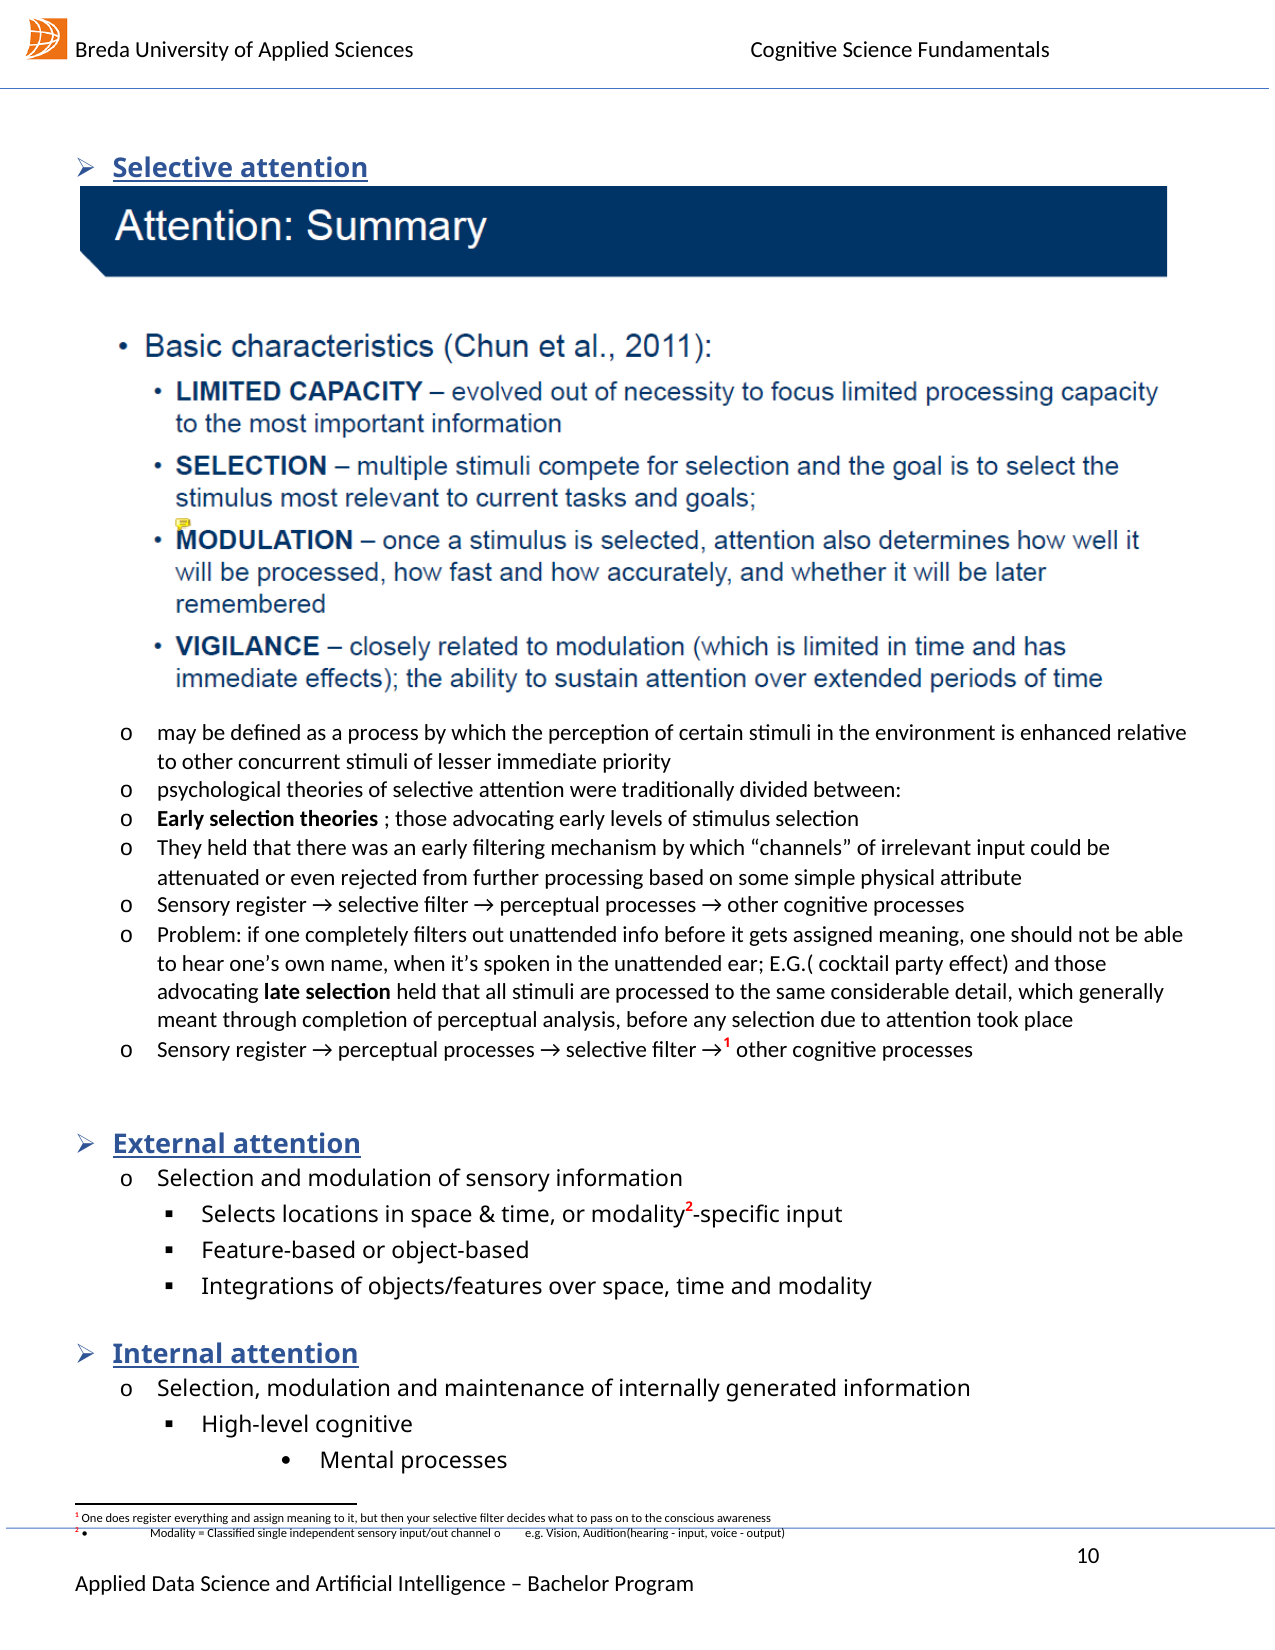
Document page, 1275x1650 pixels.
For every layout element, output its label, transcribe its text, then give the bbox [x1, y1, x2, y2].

picture [16, 9, 75, 68]
subtitle Selective attention [75, 149, 1200, 186]
list High-level cognitive [164, 1408, 1200, 1439]
list Integrations of objects/features over space, time and modality [164, 1269, 1200, 1301]
list Sensory register → selective filter → perceptual processes → other cognitive processes [119, 891, 1200, 920]
list Problem: if one completely filters out unattended info before it gets assigned meaning, one should not be able to hear one’s own name, when it’s spoken in the unattended ear; E.G.( cocktail party effect) and those advocating late selection held that all stimuli are processed to the same considerable detail, which generally meant through completion of perceptual analysis, before any selection due to attention took place [119, 920, 1200, 1033]
picture [80, 186, 1167, 699]
subtitle External attention [75, 1125, 1200, 1162]
list Selection and modulation of sensory information [119, 1162, 1200, 1193]
list Selection, modulation and maintenance of internally generated information [119, 1372, 1200, 1403]
list Selects locations in space & time, or modality-specific input [164, 1198, 1200, 1229]
list Mental processes [282, 1443, 1200, 1475]
list Sensory register → perceptual processes → selective filter → other cognitive processes [119, 1033, 1200, 1064]
subtitle Internal attention [75, 1335, 1200, 1372]
list Feature-based or object-based [164, 1234, 1200, 1265]
list They held that there was an early filtering mechanism by which “channels” of irrelevant input could be attenuated or even rejected from further processing based on some simple physical attribute [119, 833, 1200, 891]
list psychological theories of selective attention were traditionally divided between: [119, 775, 1200, 804]
list Early selection theories ; those advocating early levels of stimulus selection [119, 804, 1200, 833]
